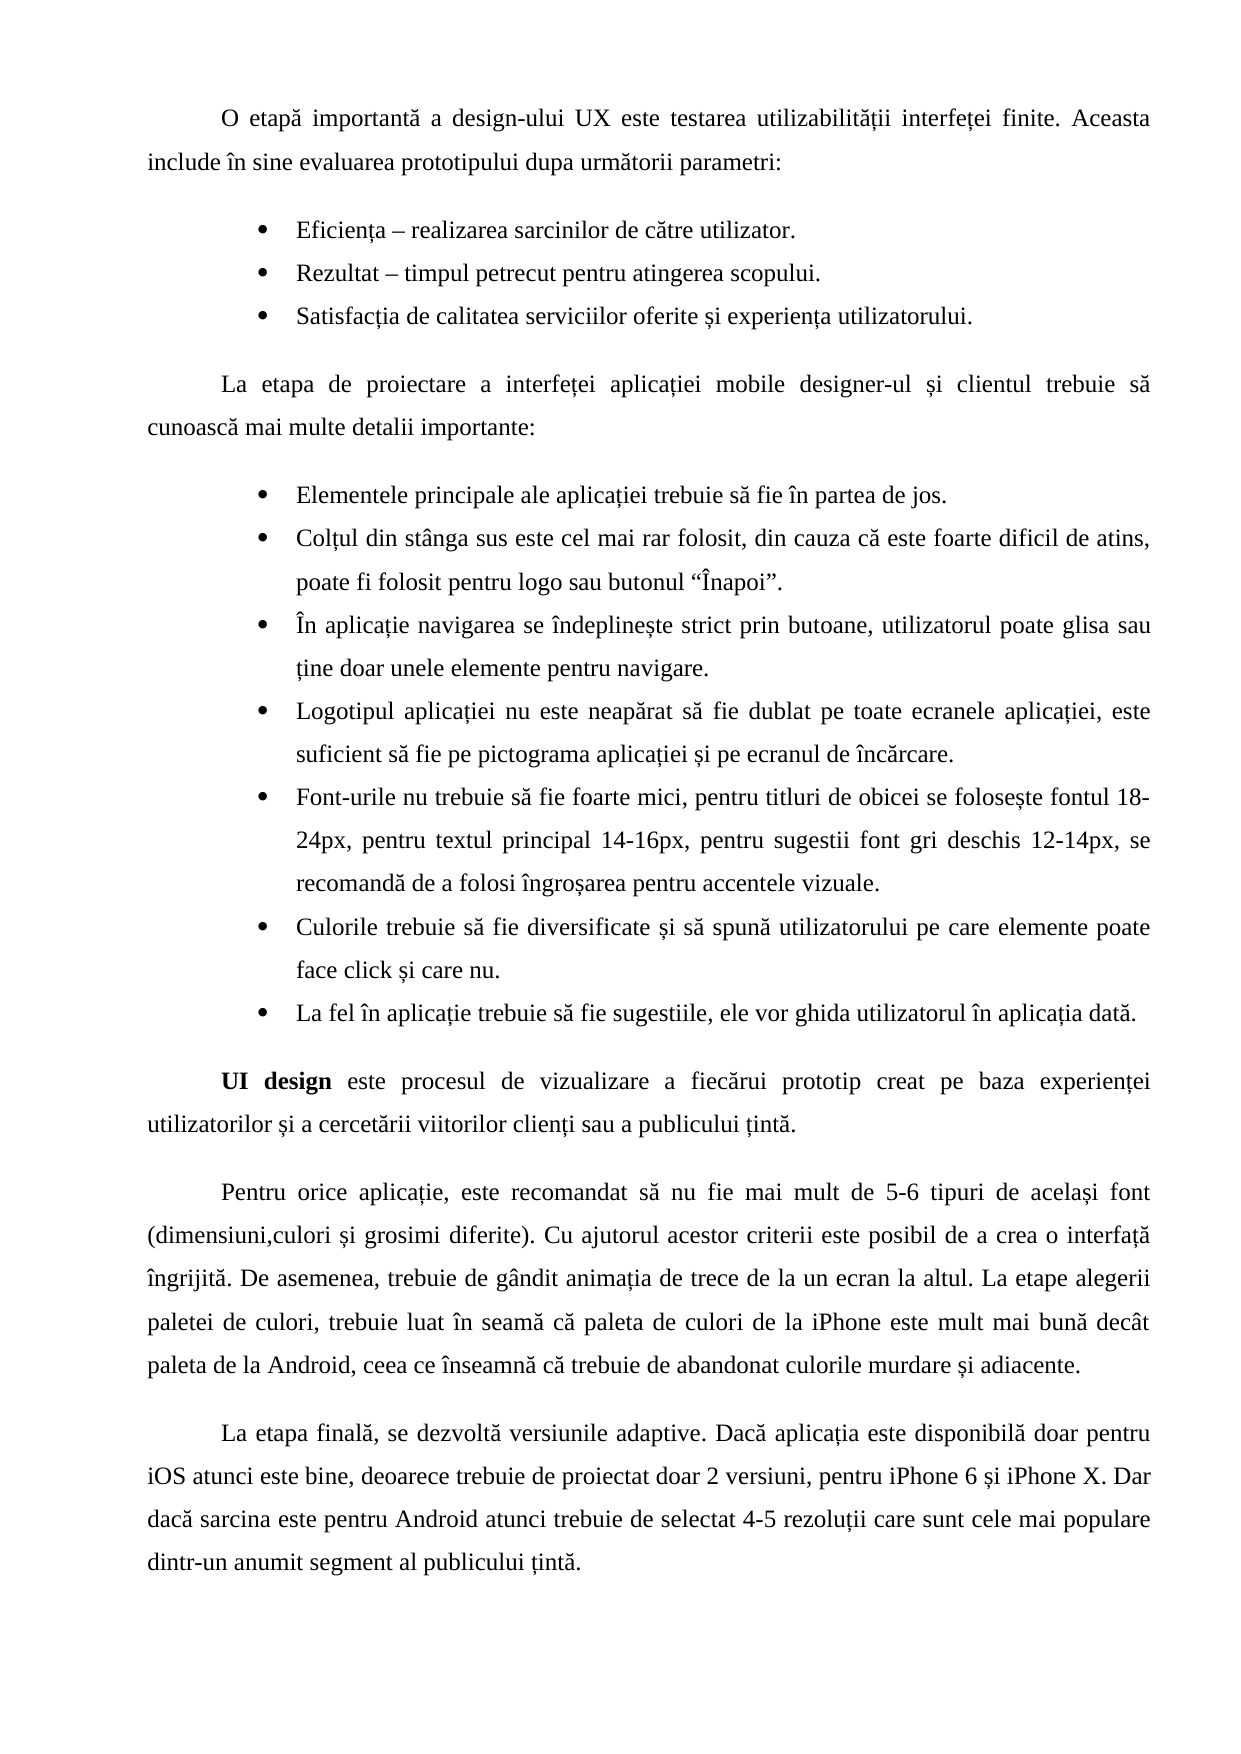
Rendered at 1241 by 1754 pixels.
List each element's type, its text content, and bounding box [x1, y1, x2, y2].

text Pentru orice aplicație, este recomandat să nu fie mai mult de 5-6 tipuri de același font (dimensiuni,culori și grosimi diferite). Cu ajutorul acestor criterii este posibil de a crea o interfață îngrijită. De asemenea, trebuie de gândit animația de trece de la un ecran la altul. La etape alegerii paletei de culori, trebuie luat în seamă că paleta de culori de la iPhone este mult mai bună decât paleta de la Android, ceea ce înseamnă că trebuie de abandonat culorile murdare și adiacente. [147, 1177, 1152, 1378]
text O etapă importantă a design-ului UX este testarea utilizabilității interfeței finite. Aceasta include în sine evaluarea prototipului dupa următorii parametri: [147, 103, 1152, 175]
list Font-urile nu trebuie să fie foarte mici, pentru titluri de obicei se folosește fontul 18-24px, pentru textul principal 14-16px, pentru sugestii font gri deschis 12-14px, se recomandă de a folosi îngroșarea pentru accentele vizuale. [258, 782, 1152, 897]
list Elementele principale ale aplicației trebuie să fie în partea de jos. [258, 480, 1152, 509]
list Eficiența – realizarea sarcinilor de către utilizator. [258, 215, 1152, 243]
text La etapa finală, se dezvoltă versiunile adaptive. Dacă aplicația este disponibilă doar pentru iOS atunci este bine, deoarece trebuie de proiectat doar 2 versiuni, pentru iPhone 6 și iPhone X. Dar dacă sarcina este pentru Android atunci trebuie de selectat 4-5 rezoluții care sunt cele mai populare dintr-un anumit segment al publicului țintă. [147, 1418, 1152, 1576]
list Satisfacția de calitatea serviciilor oferite și experiența utilizatorului. [258, 301, 1152, 330]
list Colțul din stânga sus este cel mai rar folosit, din cauza că este foarte dificil de atins, poate fi folosit pentru logo sau butonul “Înapoi”. [258, 523, 1152, 595]
text UI design este procesul de vizualizare a fiecărui prototip creat pe baza experienței utilizatorilor și a cercetării viitorilor clienți sau a publicului țintă. [147, 1066, 1152, 1138]
list Logotipul aplicației nu este neapărat să fie dublat pe toate ecranele aplicației, este suficient să fie pe pictograma aplicației și pe ecranul de încărcare. [258, 696, 1152, 768]
text La etapa de proiectare a interfeței aplicației mobile designer-ul și clientul trebuie să cunoască mai multe detalii importante: [147, 369, 1152, 441]
list Culorile trebuie să fie diversificate și să spună utilizatorului pe care elemente poate face click și care nu. [258, 912, 1152, 983]
list În aplicație navigarea se îndeplinește strict prin butoane, utilizatorul poate glisa sau ține doar unele elemente pentru navigare. [258, 610, 1152, 682]
list La fel în aplicație trebuie să fie sugestiile, ele vor ghida utilizatorul în aplicația dată. [258, 998, 1152, 1027]
list Rezultat – timpul petrecut pentru atingerea scopului. [258, 258, 1152, 287]
